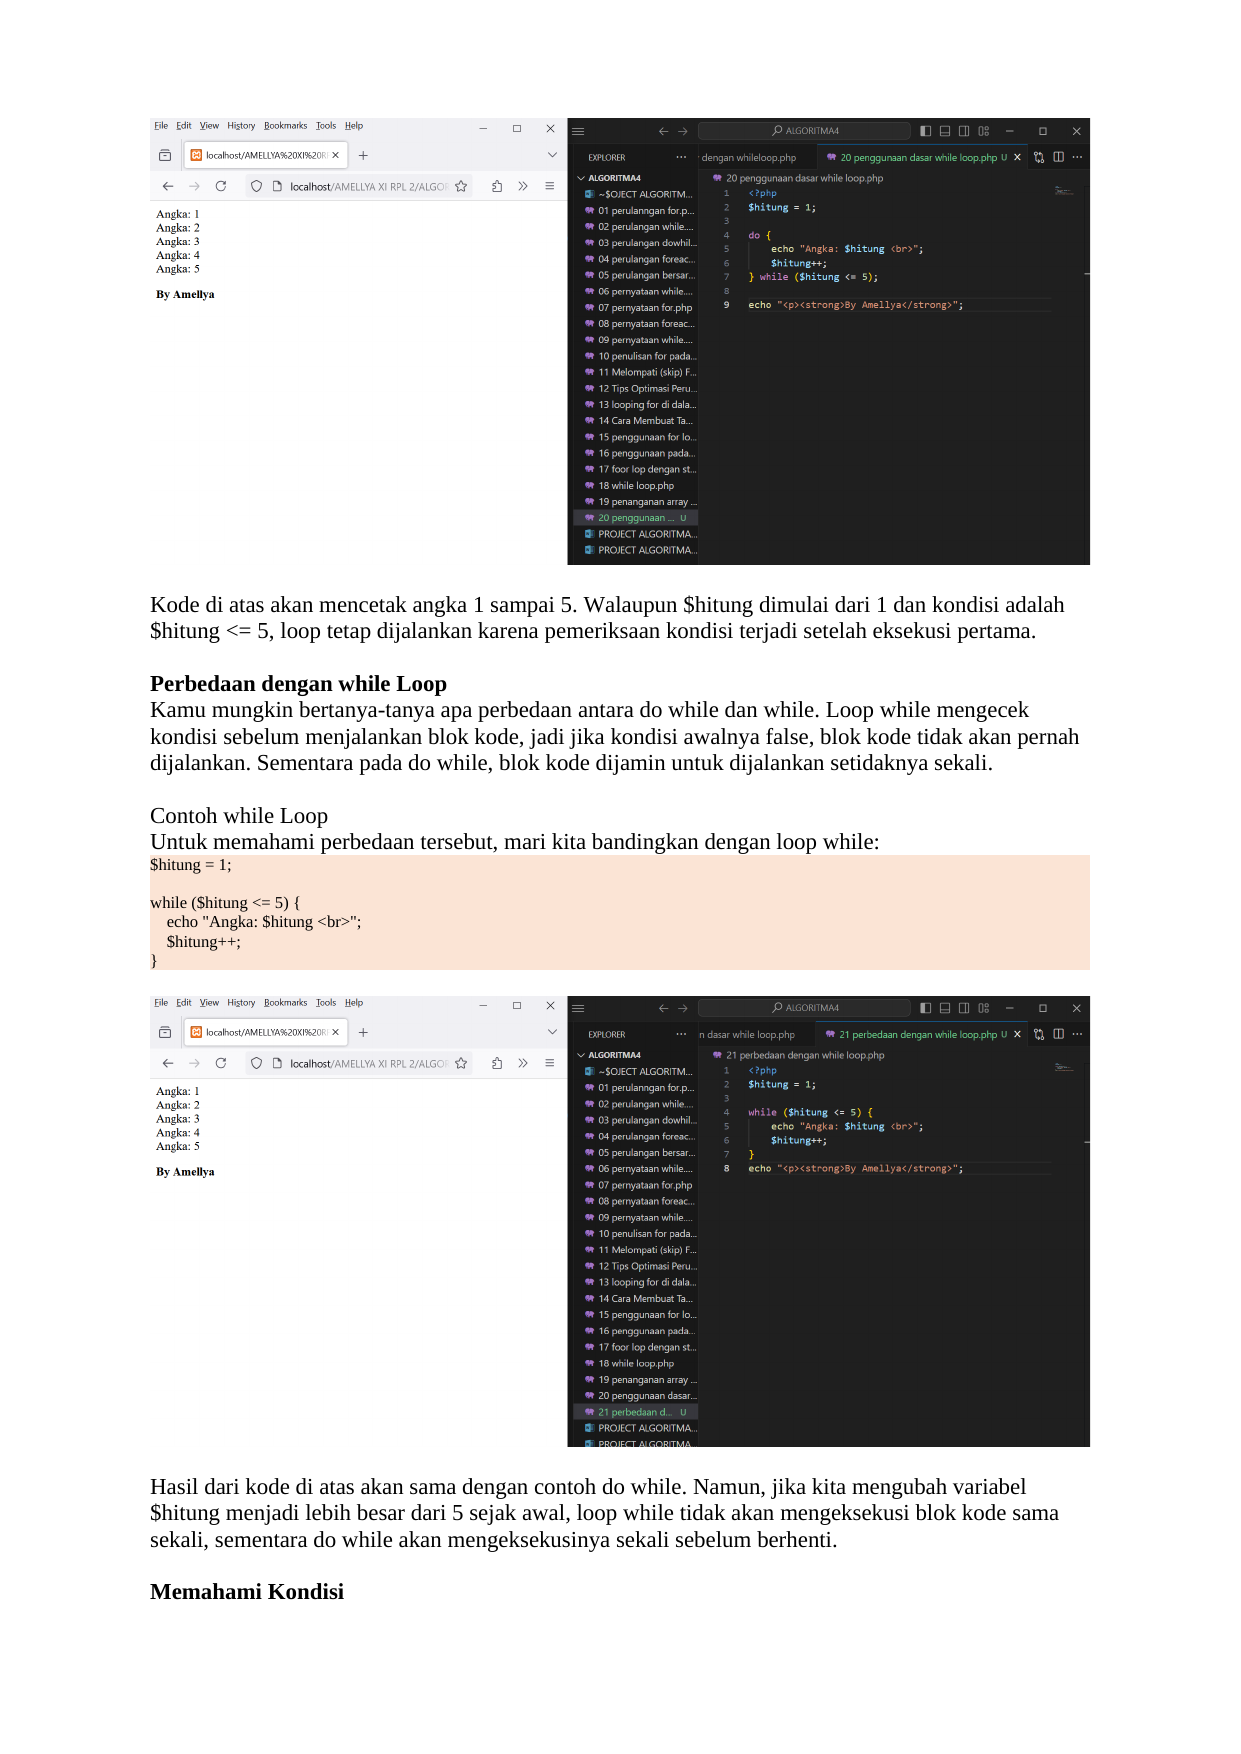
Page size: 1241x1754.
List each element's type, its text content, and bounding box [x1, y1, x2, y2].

text Kamu mungkin bertanya-tanya apa perbedaan antara do while dan while. Loop while mengecek kondisi sebelum menjalankan blok kode, jadi jika kondisi awalnya false, blok kode tidak akan pernah dijalankan. Sementara pada do while, blok kode dijamin untuk dijalankan setidaknya sekali. [150, 697, 1090, 776]
text while ($hitung <= 5) { [150, 893, 1090, 912]
picture [150, 996, 1091, 1447]
text Memahami Kondisi [150, 1578, 1090, 1605]
text echo "Angka: $hitung <br>"; [150, 912, 1090, 931]
text $hitung = 1; [150, 855, 1090, 874]
text Perbedaan dengan while Loop [150, 670, 1090, 697]
text Contoh while Loop [150, 802, 1090, 828]
text $hitung++; [150, 931, 1090, 951]
text Untuk memahami perbedaan tersebut, mari kita bandingkan dengan loop while: [150, 828, 1090, 855]
picture [150, 118, 1091, 565]
text Kode di atas akan mencetak angka 1 sampai 5. Walaupun $hitung dimulai dari 1 dan kondisi adalah $hitung <= 5, loop tetap dijalankan karena pemeriksaan kondisi terjadi setelah eksekusi pertama. [150, 591, 1090, 644]
text Hasil dari kode di atas akan sama dengan contoh do while. Namun, jika kita mengubah variabel $hitung menjadi lebih besar dari 5 sejak awal, loop while tidak akan mengeksekusi blok kode sama sekali, sementara do while akan mengeksekusinya sekali sebelum berhenti. [150, 1473, 1090, 1552]
text } [150, 951, 1090, 970]
